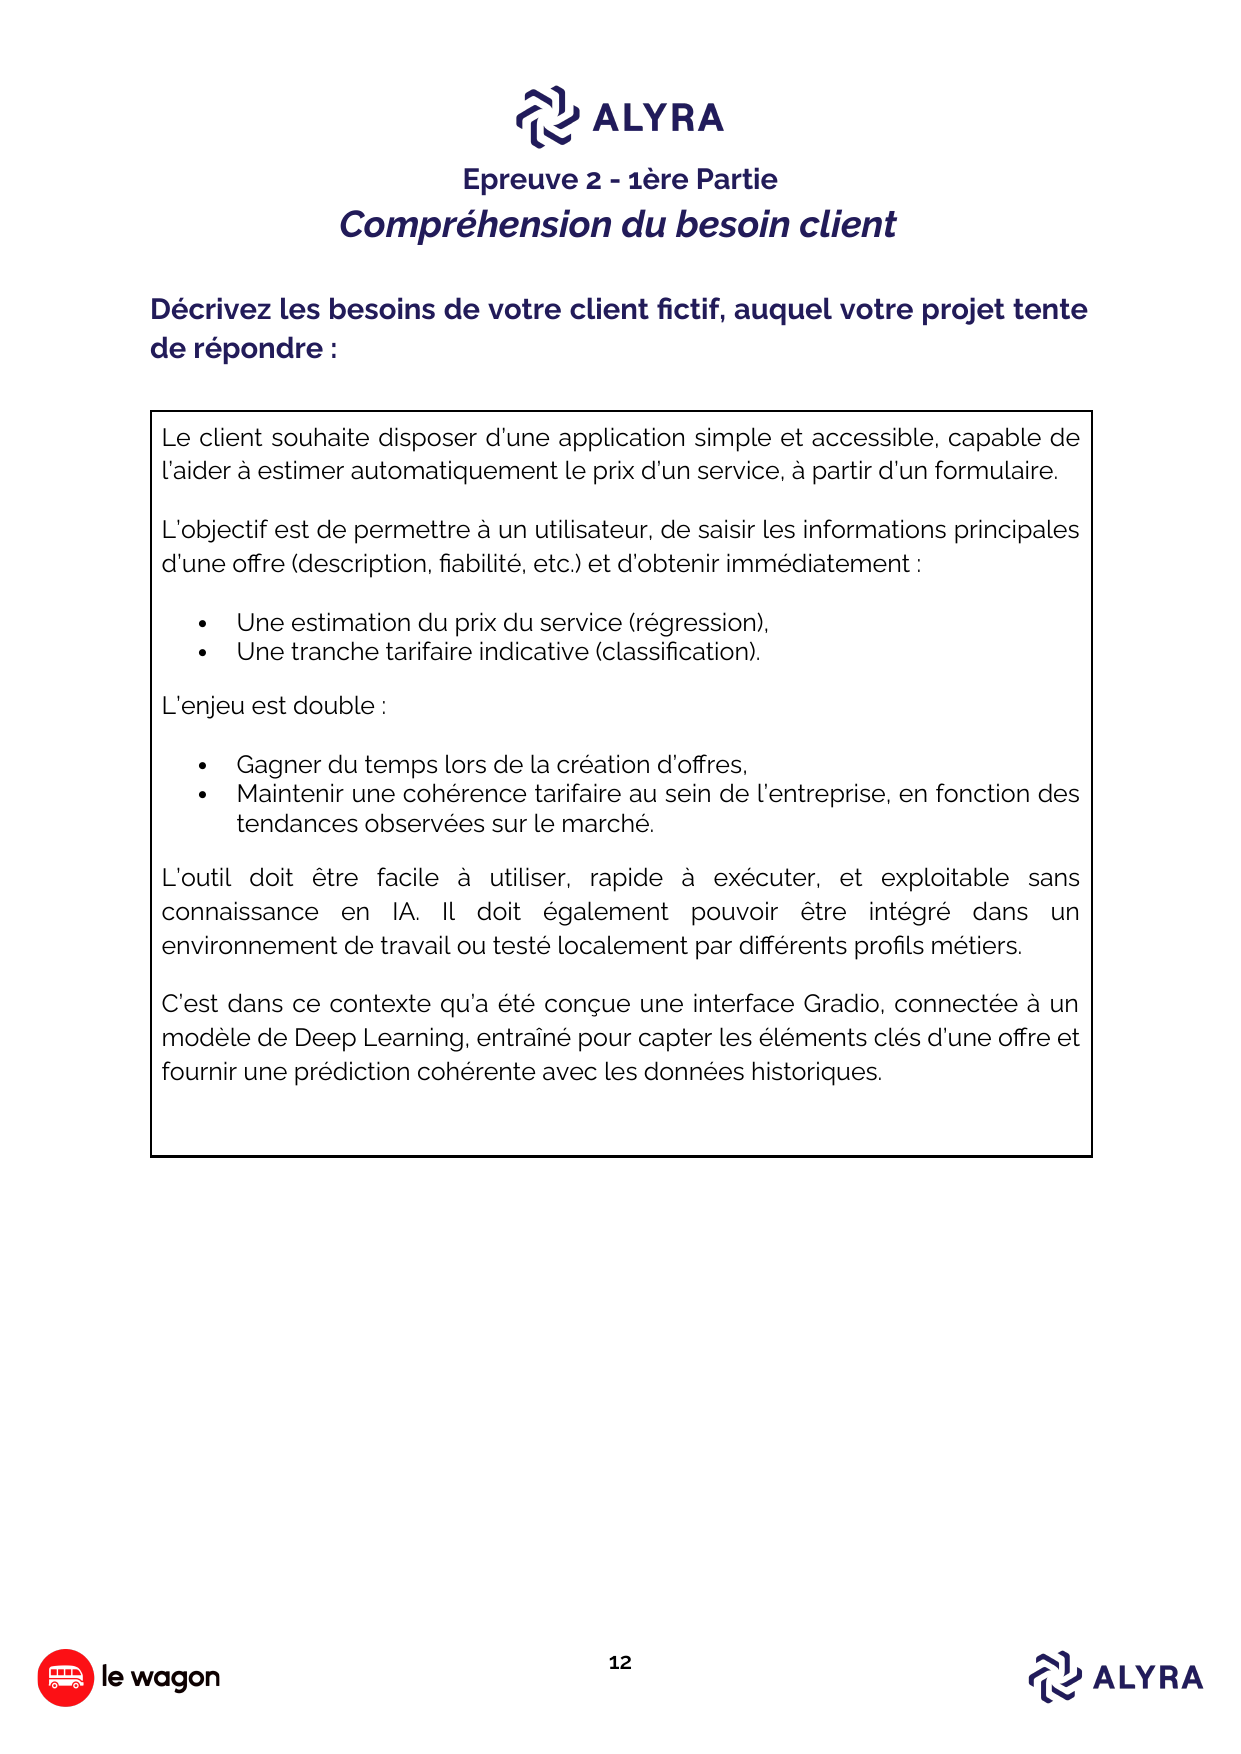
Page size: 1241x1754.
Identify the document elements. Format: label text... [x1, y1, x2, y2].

picture [37, 1649, 220, 1707]
text Décrivez les besoins de votre client fictif, auquel votre projet tente de répondre : [150, 292, 1090, 365]
picture [507, 75, 733, 159]
picture [1021, 1642, 1210, 1712]
text Compréhension du besoin client [150, 202, 1090, 246]
text Epreuve 2 - 1ère Partie [150, 162, 1090, 197]
table_header Le client souhaite disposer d’une application simple et accessible, capable de l’aider à estimer automatiquement le prix d’un service, à partir d’un formulaire. L’objectif est de permettre à un utilisateur, de saisir les informations principales d’une offre (description, fiabilité, etc.) et d’obtenir immédiatement : Une estimation du prix du service (régression), Une tranche tarifaire indicative (classification). L’enjeu est double : Gagner du temps lors de la création d’offres, Maintenir une cohérence tarifaire au sein de l’entreprise, en fonction des tendances observées sur le marché. L’outil doit être facile à utiliser, rapide à exécuter, et exploitable sans connaissance en IA. Il doit également pouvoir être intégré dans un environnement de travail ou testé localement par différents profils métiers. C’est dans ce contexte qu’a été conçue une interface Gradio, connectée à un modèle de Deep Learning, entraîné pour capter les éléments clés d’une offre et fournir une prédiction cohérente avec les données historiques. [152, 412, 1091, 1155]
